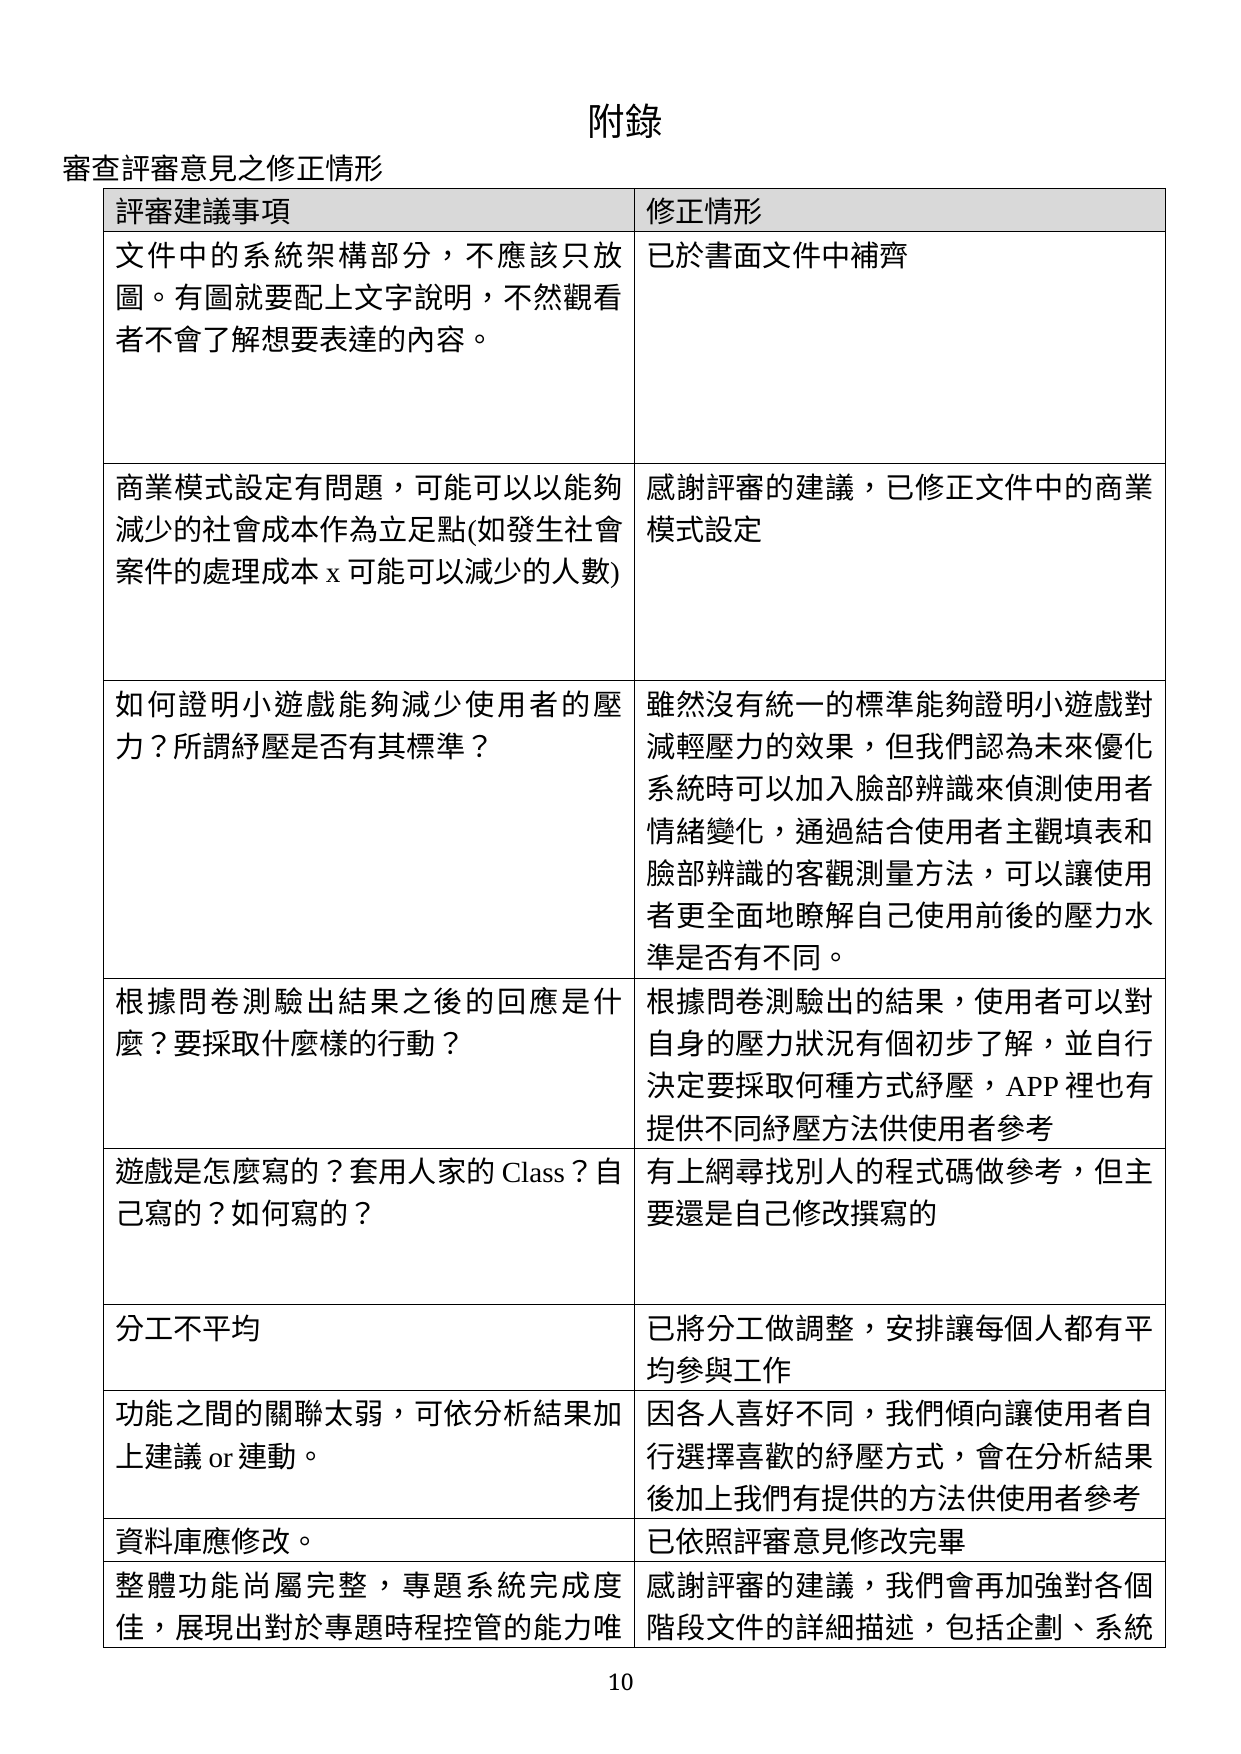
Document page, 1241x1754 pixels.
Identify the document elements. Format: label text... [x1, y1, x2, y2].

table_cell 感謝評審的建議，已修正文件中的商業模式設定 [635, 464, 1165, 680]
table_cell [635, 1562, 1165, 1647]
table_cell 已於書面文件中補齊 [635, 232, 1165, 463]
table_cell 文件中的系統架構部分，不應該只放圖。有圖就要配上文字說明，不然觀看者不會了解想要表達的內容。 [104, 232, 634, 463]
table_header 評審建議事項 [104, 189, 634, 231]
table_cell 商業模式設定有問題，可能可以以能夠減少的社會成本作為立足點(如發生社會案件的處理成本 x 可能可以減少的人數) [104, 464, 634, 680]
table_cell 分工不平均 [104, 1305, 634, 1390]
table_cell 有上網尋找別人的程式碼做參考，但主要還是自己修改撰寫的 [635, 1149, 1165, 1304]
table_cell 根據問卷測驗出結果之後的回應是什麼？要採取什麼樣的行動？ [104, 979, 634, 1148]
table_cell 遊戲是怎麼寫的？套用人家的Class？自己寫的？如何寫的？ [104, 1149, 634, 1304]
table_cell 如何證明小遊戲能夠減少使用者的壓力？所謂紓壓是否有其標準？ [104, 681, 634, 977]
table_cell 功能之間的關聯太弱，可依分析結果加上建議or連動。 [104, 1391, 634, 1518]
subtitle 附錄 [90, 91, 1150, 146]
table_header 修正情形 [635, 189, 1165, 231]
table_cell 雖然沒有統一的標準能夠證明小遊戲對減輕壓力的效果，但我們認為未來優化系統時可以加入臉部辨識來偵測使用者情緒變化，通過結合使用者主觀填表和臉部辨識的客觀測量方法，可以讓使用者更全面地瞭解自己使用前後的壓力水準是否有不同。 [635, 681, 1165, 977]
table_cell 已依照評審意見修改完畢 [635, 1519, 1165, 1561]
table_cell 因各人喜好不同，我們傾向讓使用者自行選擇喜歡的紓壓方式，會在分析結果後加上我們有提供的方法供使用者參考 [635, 1391, 1165, 1518]
text 審查評審意見之修正情形 [62, 146, 1207, 188]
table_cell 根據問卷測驗出的結果，使用者可以對自身的壓力狀況有個初步了解，並自行決定要採取何種方式紓壓，APP裡也有提供不同紓壓方法供使用者參考 [635, 979, 1165, 1148]
table_cell 已將分工做調整，安排讓每個人都有平均參與工作 [635, 1305, 1165, 1390]
table_cell 資料庫應修改。 [104, 1519, 634, 1561]
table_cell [104, 1562, 634, 1647]
